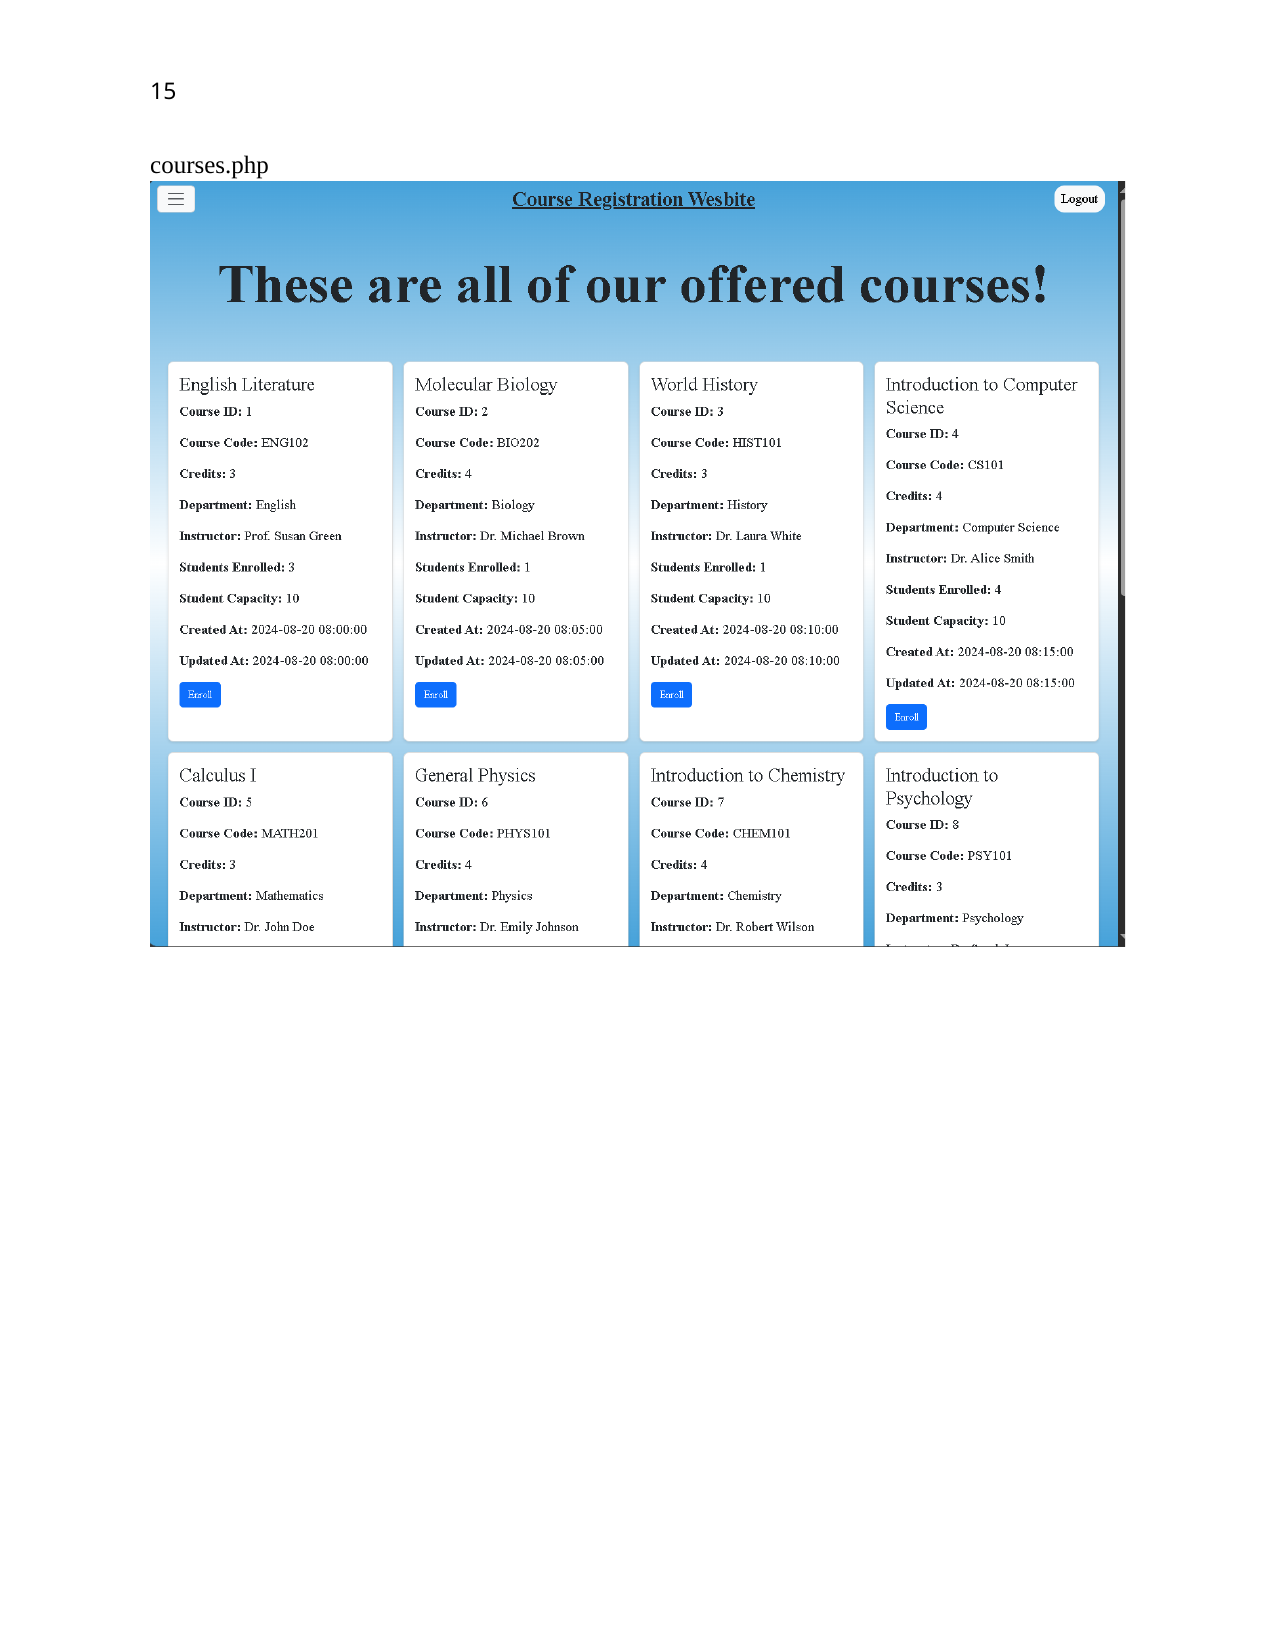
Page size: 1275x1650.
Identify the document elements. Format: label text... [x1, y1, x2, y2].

text Transcript.php(after withdrawals)courses.php [150, 150, 1125, 181]
picture [150, 181, 1125, 947]
